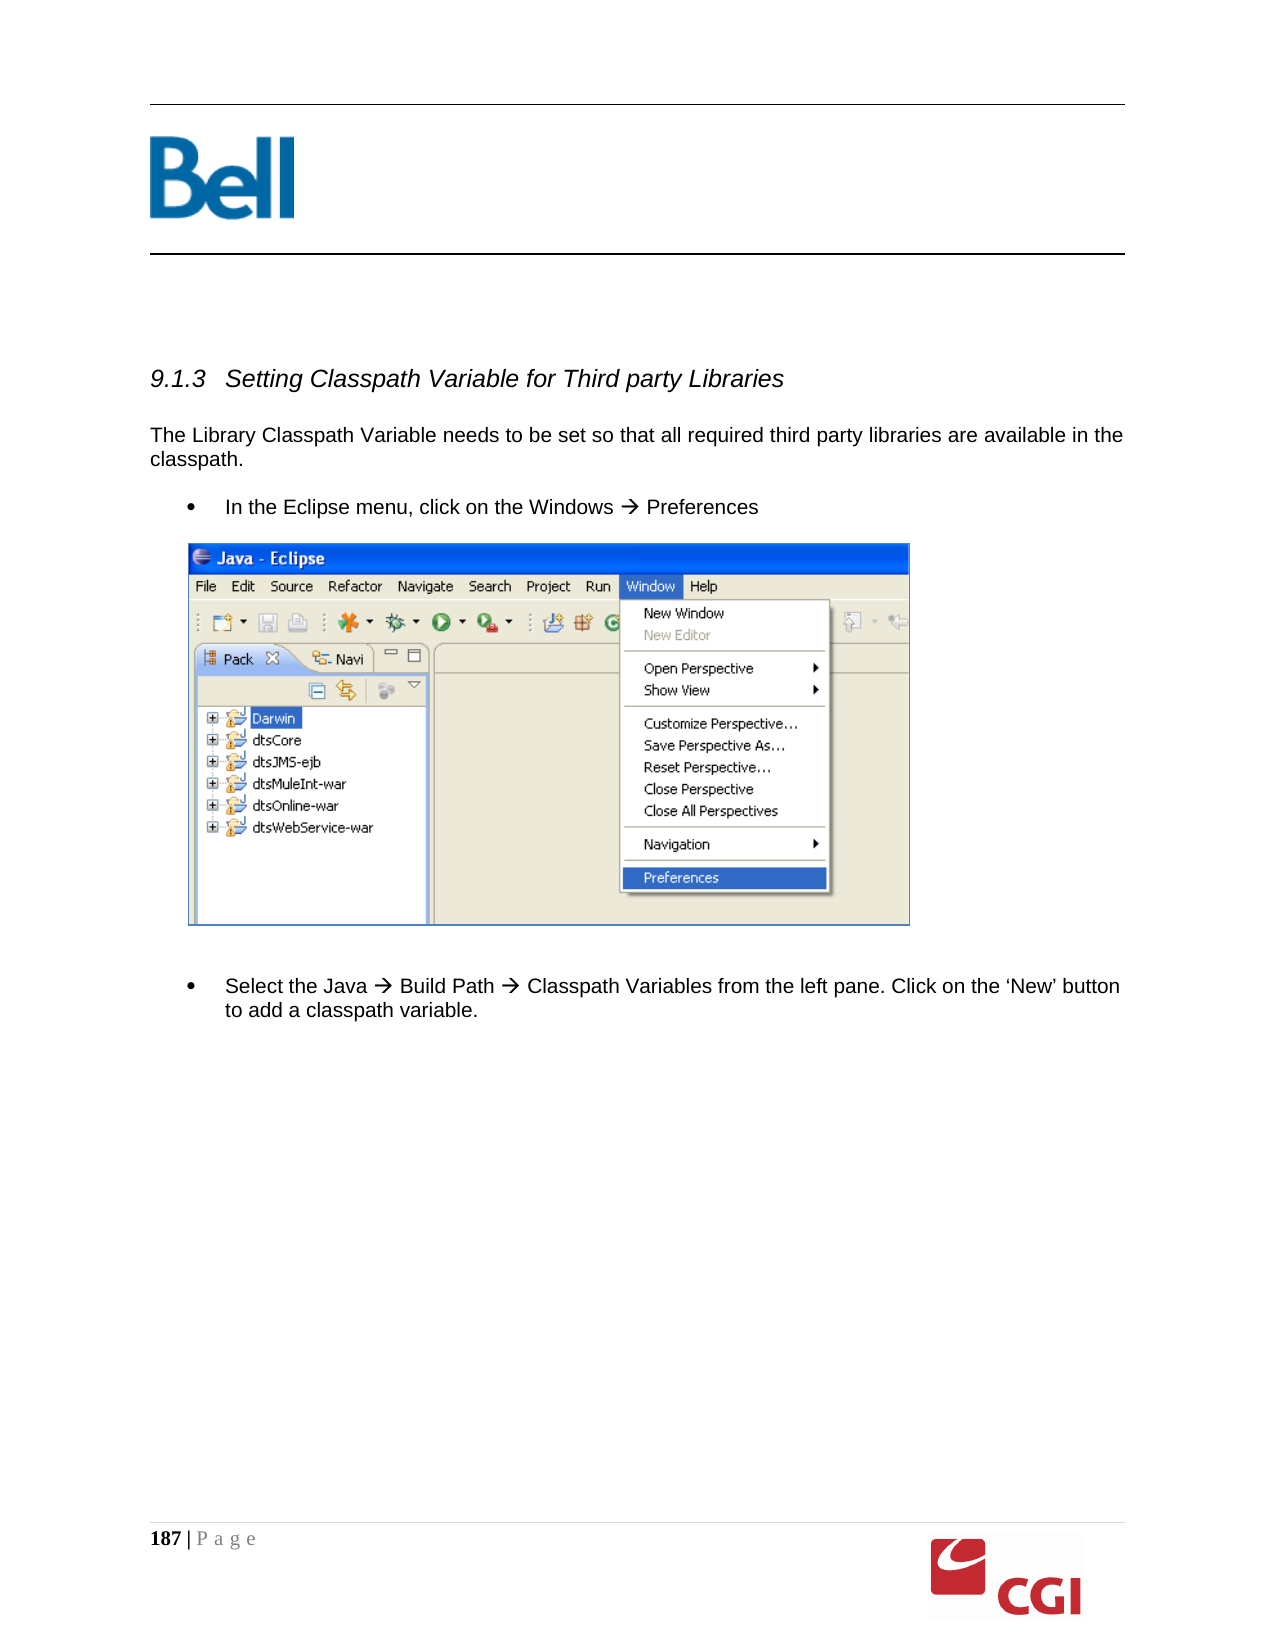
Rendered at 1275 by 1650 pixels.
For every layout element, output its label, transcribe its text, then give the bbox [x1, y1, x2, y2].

list Select the Java Build Path Classpath Variables from the left pane. Click on the ‘New’ button to add a classpath variable. [187, 973, 1125, 1021]
picture [189, 544, 909, 924]
list In the Eclipse menu, click on the Windows Preferences [187, 495, 1125, 519]
picture [150, 136, 294, 222]
text The Library Classpath Variable needs to be set so that all required third party libraries are available in the classpath. [150, 423, 1125, 471]
subtitle Setting Classpath Variable for Third party Libraries [150, 364, 1125, 393]
picture [927, 1533, 1084, 1620]
